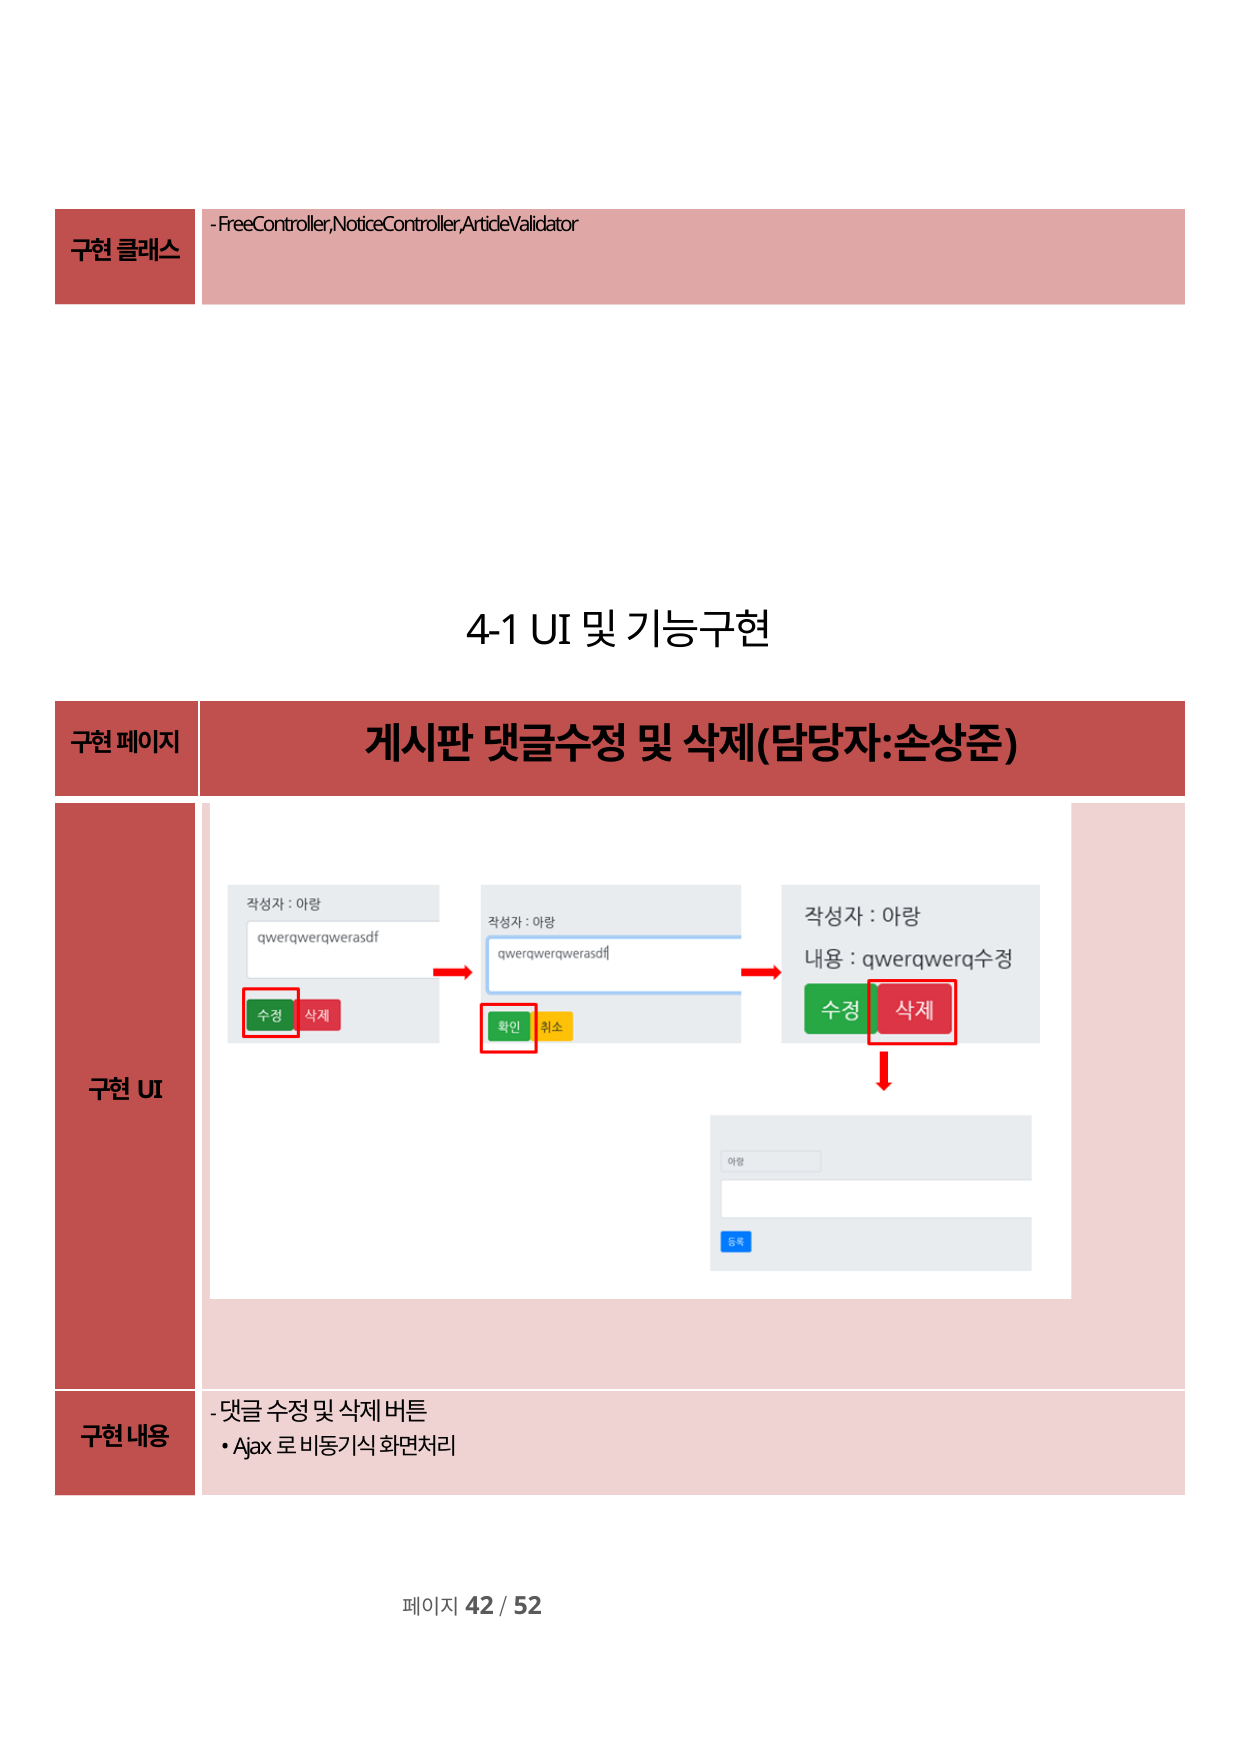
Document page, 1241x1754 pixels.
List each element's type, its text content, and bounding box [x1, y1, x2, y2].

table_cell - 댓글 수정 및 삭제 버튼 • Ajax로 비동기식 화면처리 [202, 1391, 1185, 1495]
table_cell - FreeController,NoticeController,ArticleValidator [202, 209, 1185, 304]
table_header 게시판 댓글수정 및 삭제(담당자:손상준) [200, 701, 1185, 796]
table_header 구현 페이지 [55, 701, 198, 796]
picture [209, 802, 1072, 1299]
table_cell [202, 803, 1185, 1389]
table_cell 구현 UI [55, 803, 195, 1389]
table_cell 구현 내용 [55, 1391, 195, 1495]
table_cell 구현 클래스 [55, 209, 195, 304]
text 4-1 UI 및 기능구현 [177, 596, 1063, 656]
